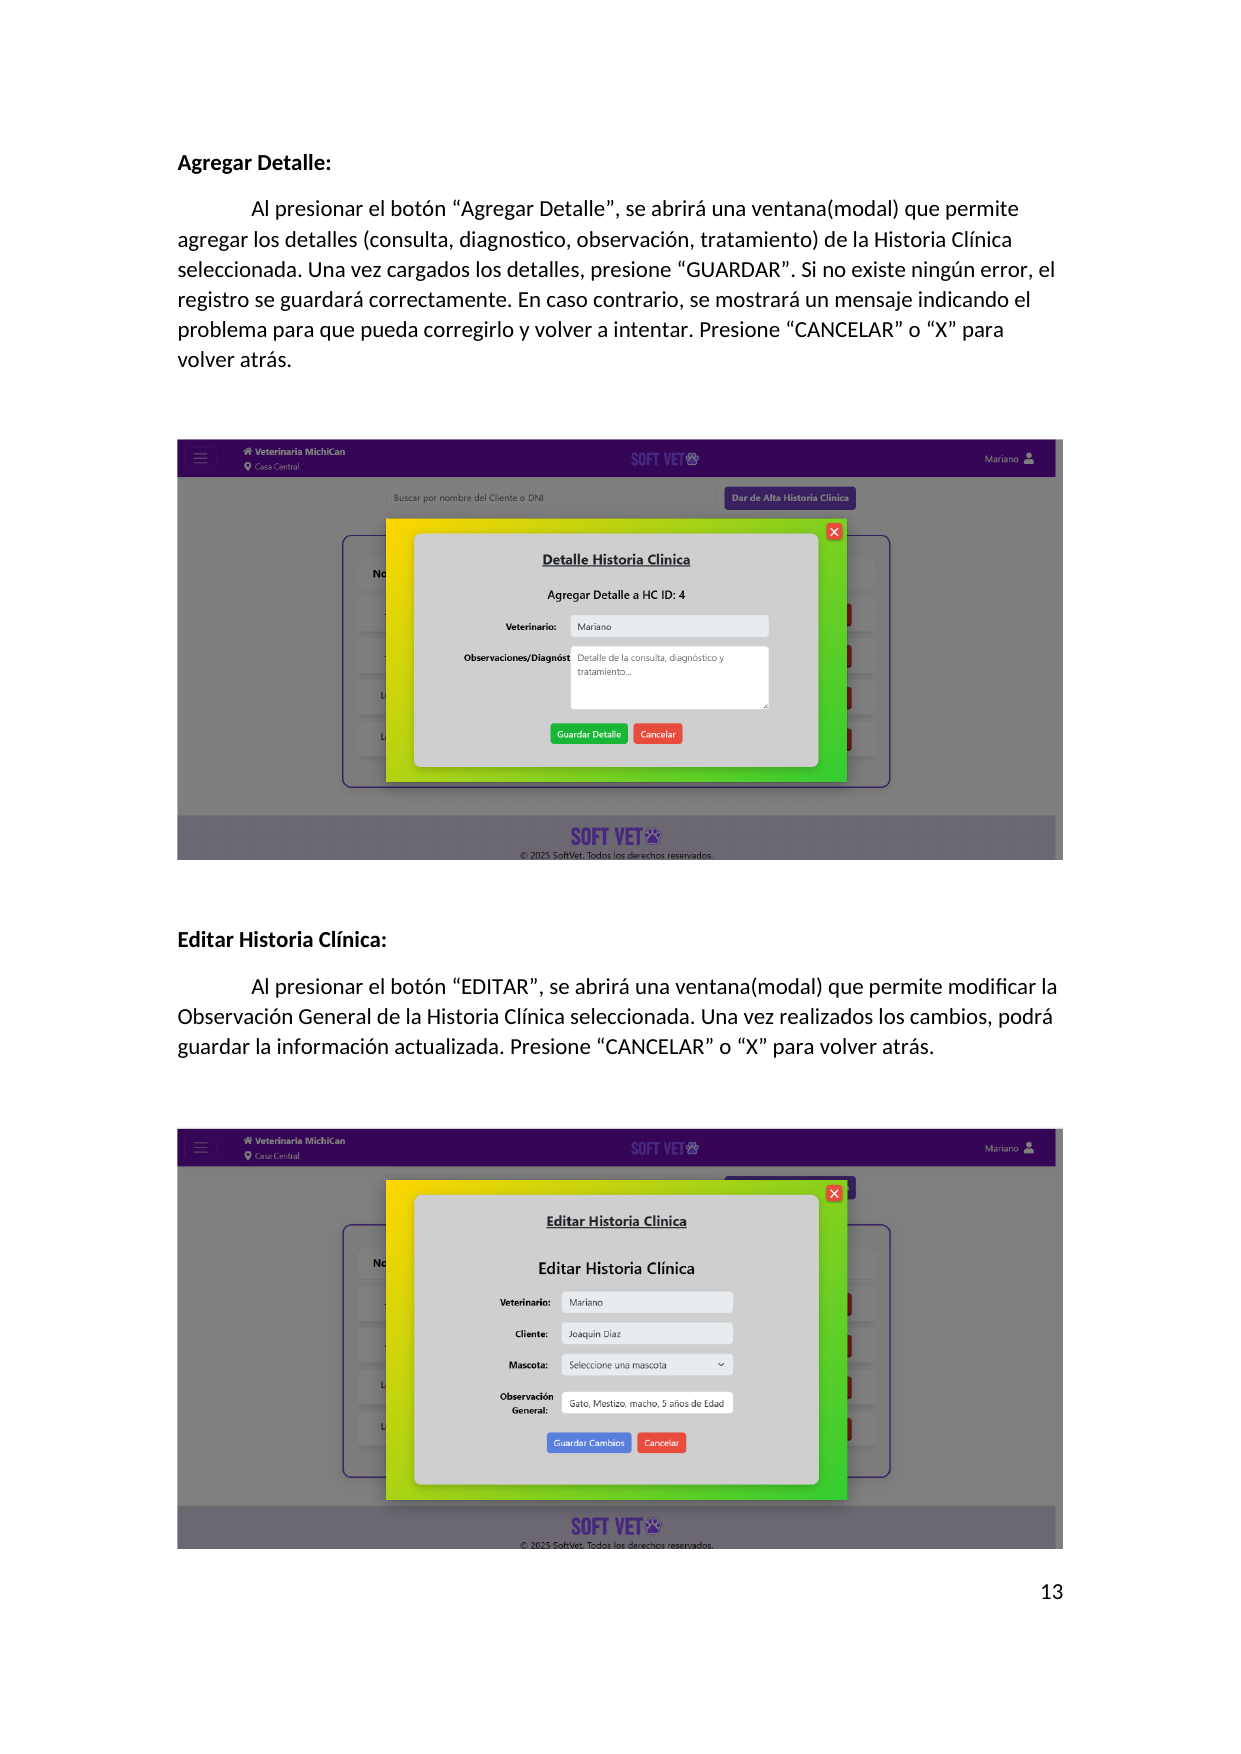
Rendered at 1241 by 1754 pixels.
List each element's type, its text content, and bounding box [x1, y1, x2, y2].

picture [177, 1127, 1063, 1549]
text Al presionar el botón “Agregar Detalle”, se abrirá una ventana(modal) que permite agregar los detalles (consulta, diagnostico, observación, tratamiento) de la Historia Clínica seleccionada. Una vez cargados los detalles, presione “GUARDAR”. Si no existe ningún error, el registro se guardará correctamente. En caso contrario, se mostrará un mensaje indicando el problema para que pueda corregirlo y volver a intentar. Presione “CANCELAR” o “X” para volver atrás. [177, 194, 1063, 373]
picture [177, 439, 1063, 860]
text Al presionar el botón “EDITAR”, se abrirá una ventana(modal) que permite modificar la Observación General de la Historia Clínica seleccionada. Una vez realizados los cambios, podrá guardar la información actualizada. Presione “CANCELAR” o “X” para volver atrás. [177, 972, 1063, 1060]
text Agregar Detalle: [177, 148, 1063, 176]
text Editar Historia Clínica: [177, 925, 1063, 953]
